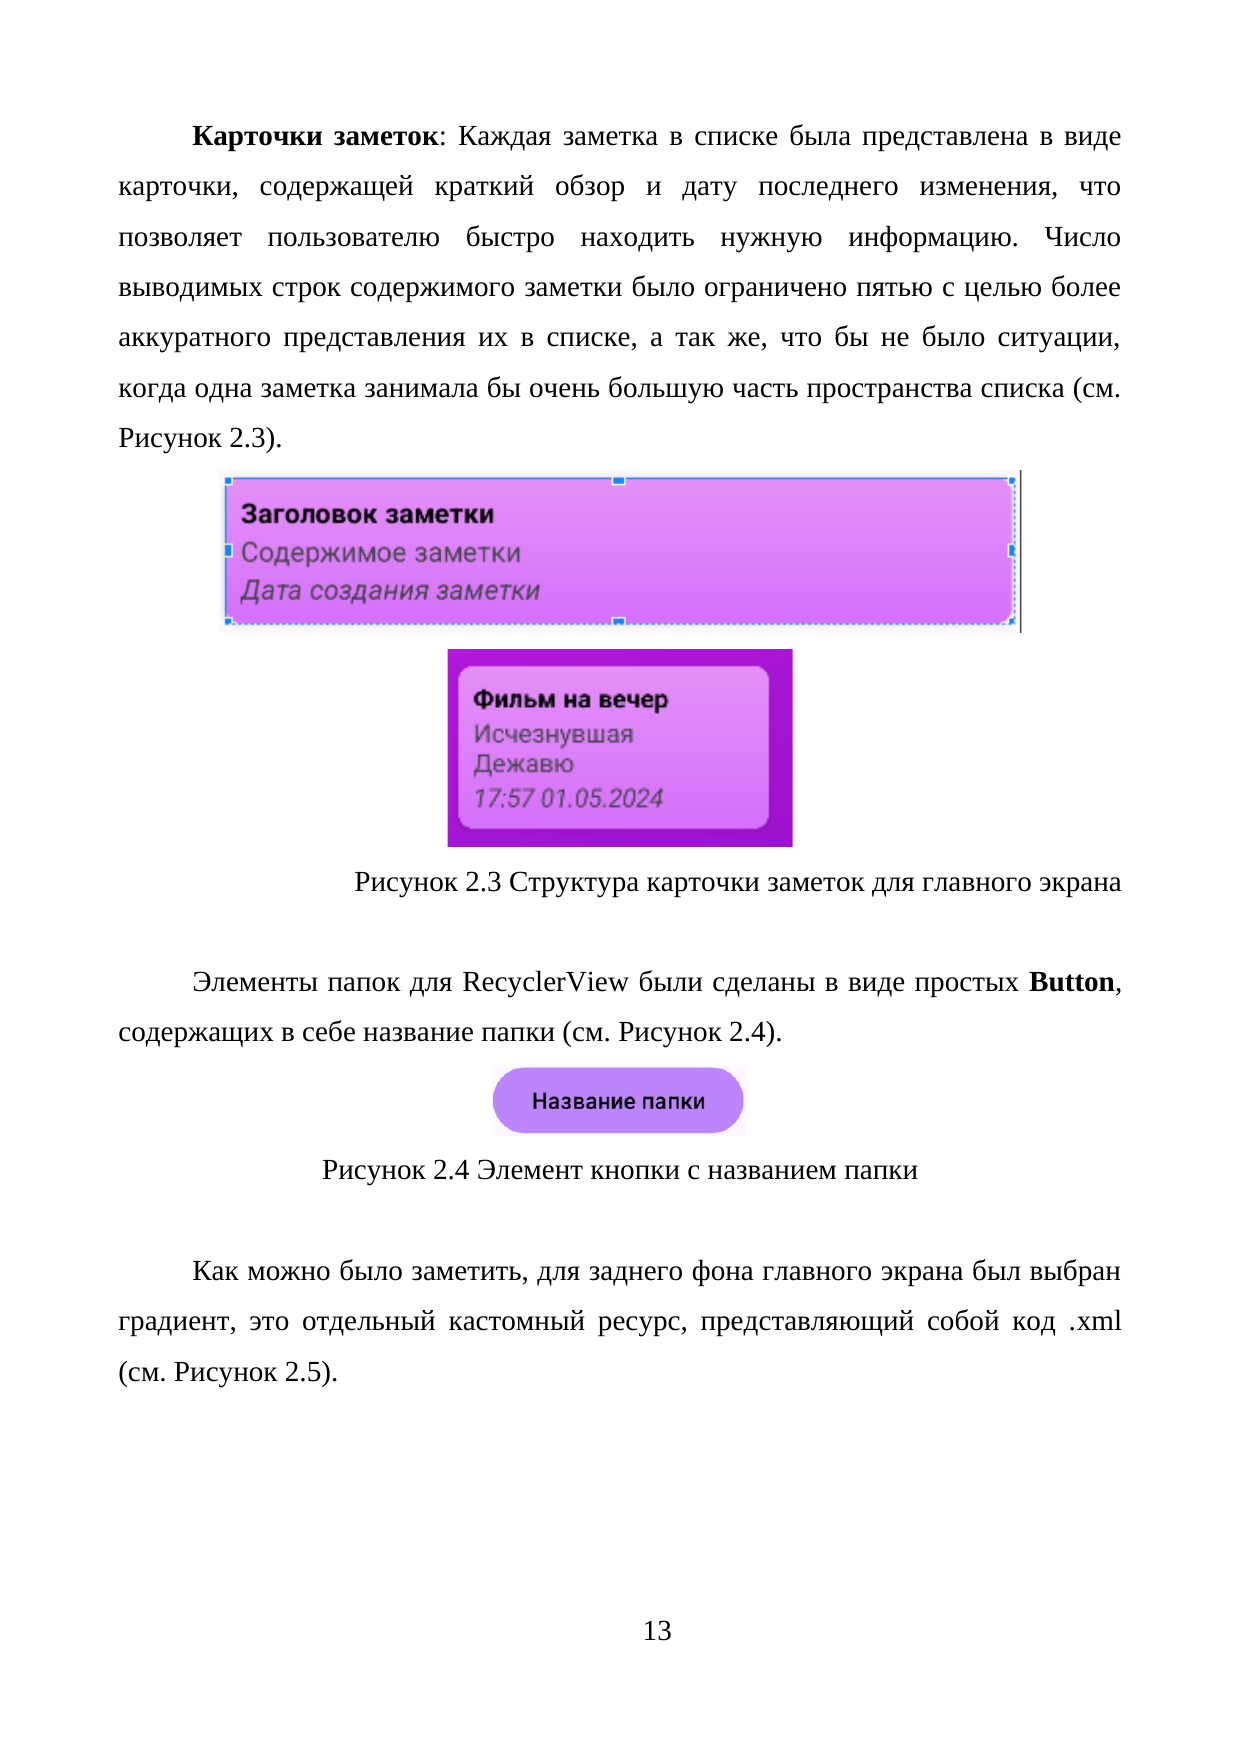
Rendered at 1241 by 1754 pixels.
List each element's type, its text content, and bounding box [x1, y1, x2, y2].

picture [492, 1065, 748, 1136]
text Карточки заметок: Каждая заметка в списке была представлена в виде карточки, содержащей краткий обзор и дату последнего изменения, что позволяет пользователю быстро находить нужную информацию. Число выводимых строк содержимого заметки было ограничено пятью с целью более аккуратного представления их в списке, а так же, что бы не было ситуации, когда одна заметка занимала бы очень большую часть пространства списка (см. Рисунок 2.3). [118, 118, 1122, 453]
text Рисунок 2.4 Элемент кнопки с названием папки [118, 1152, 1122, 1186]
text Рисунок 2.3 Структура карточки заметок для главного экрана [118, 864, 1122, 897]
picture [219, 470, 1022, 633]
text Элементы папок для RecyclerView были сделаны в виде простых Button, содержащих в себе название папки (см. Рисунок 2.4). [118, 964, 1122, 1048]
text Как можно было заметить, для заднего фона главного экрана был выбран градиент, это отдельный кастомный ресурс, представляющий собой код .xml (см. Рисунок 2.5). [118, 1253, 1122, 1387]
picture [447, 649, 793, 847]
